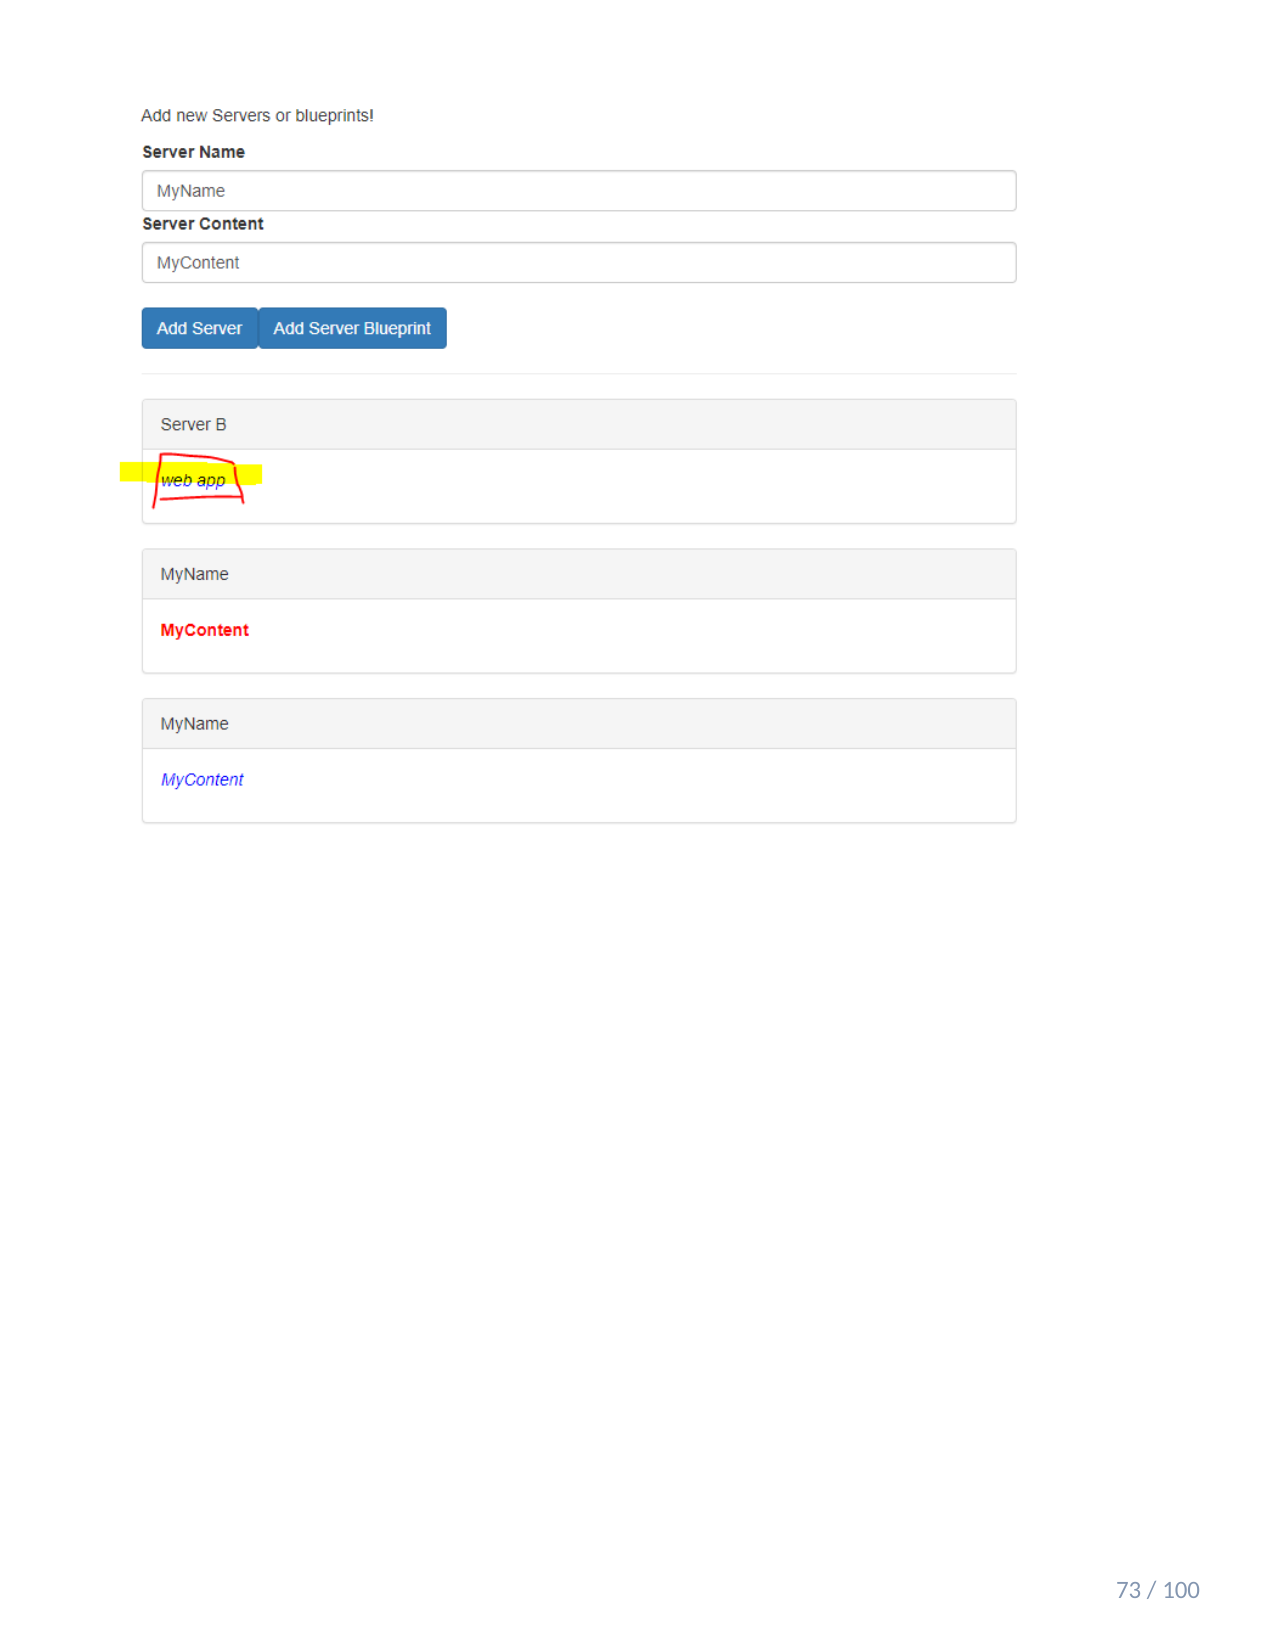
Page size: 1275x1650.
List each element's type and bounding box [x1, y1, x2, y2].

picture [75, 75, 1050, 883]
